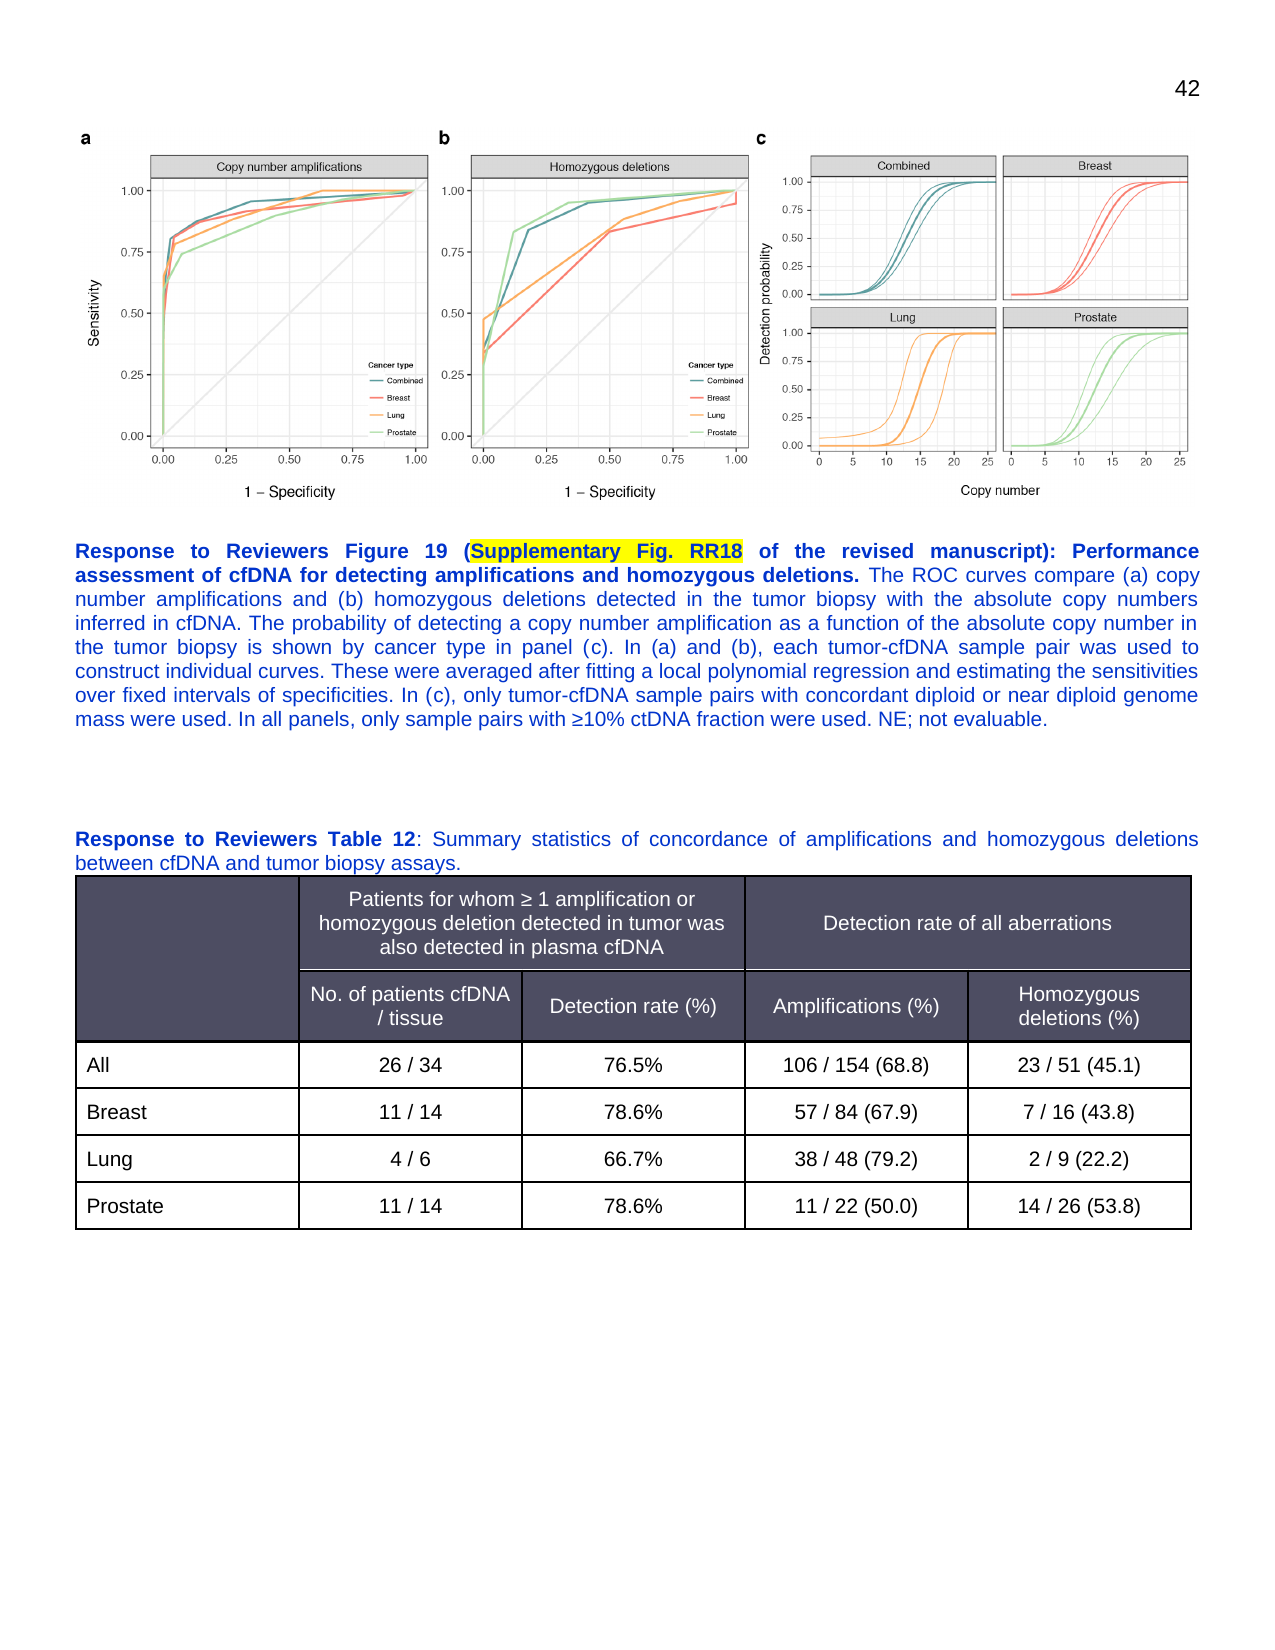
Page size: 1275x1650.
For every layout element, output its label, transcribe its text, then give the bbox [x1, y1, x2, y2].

table_cell 78.6% [523, 1089, 744, 1134]
table_cell No. of patients cfDNA / tissue [300, 972, 521, 1040]
table_cell 7 / 16 (43.8) [969, 1089, 1190, 1134]
table_cell All [77, 1043, 298, 1087]
text Response to Reviewers Table 12: Summary statistics of concordance of amplifications and homozygous deletions between cfDNA and tumor biopsy assays. [75, 827, 1200, 875]
table_cell Breast [77, 1089, 298, 1134]
table_cell 26 / 34 [300, 1043, 521, 1087]
table_cell 78.6% [523, 1183, 744, 1228]
table_cell 11 / 14 [300, 1183, 521, 1228]
table_cell 66.7% [523, 1136, 744, 1181]
table_header Detection rate of all aberrations [746, 877, 1190, 969]
table_cell Lung [77, 1136, 298, 1181]
table_cell 106 / 154 (68.8) [746, 1043, 967, 1087]
table_cell 11 / 14 [300, 1089, 521, 1134]
picture [80, 127, 1195, 507]
table_cell 2 / 9 (22.2) [969, 1136, 1190, 1181]
table_cell 38 / 48 (79.2) [746, 1136, 967, 1181]
table_cell 57 / 84 (67.9) [746, 1089, 967, 1134]
table_cell 14 / 26 (53.8) [969, 1183, 1190, 1228]
table_cell Homozygous deletions (%) [969, 972, 1190, 1040]
table_header [77, 877, 298, 1040]
table_cell 4 / 6 [300, 1136, 521, 1181]
table_cell 23 / 51 (45.1) [969, 1043, 1190, 1087]
table_cell 76.5% [523, 1043, 744, 1087]
table_cell Amplifications (%) [746, 972, 967, 1040]
table_cell Detection rate (%) [523, 972, 744, 1040]
table_cell Prostate [77, 1183, 298, 1228]
table_cell 11 / 22 (50.0) [746, 1183, 967, 1228]
table_header Patients for whom ≥ 1 amplification or homozygous deletion detected in tumor was also detected in plasma cfDNA [300, 877, 744, 969]
